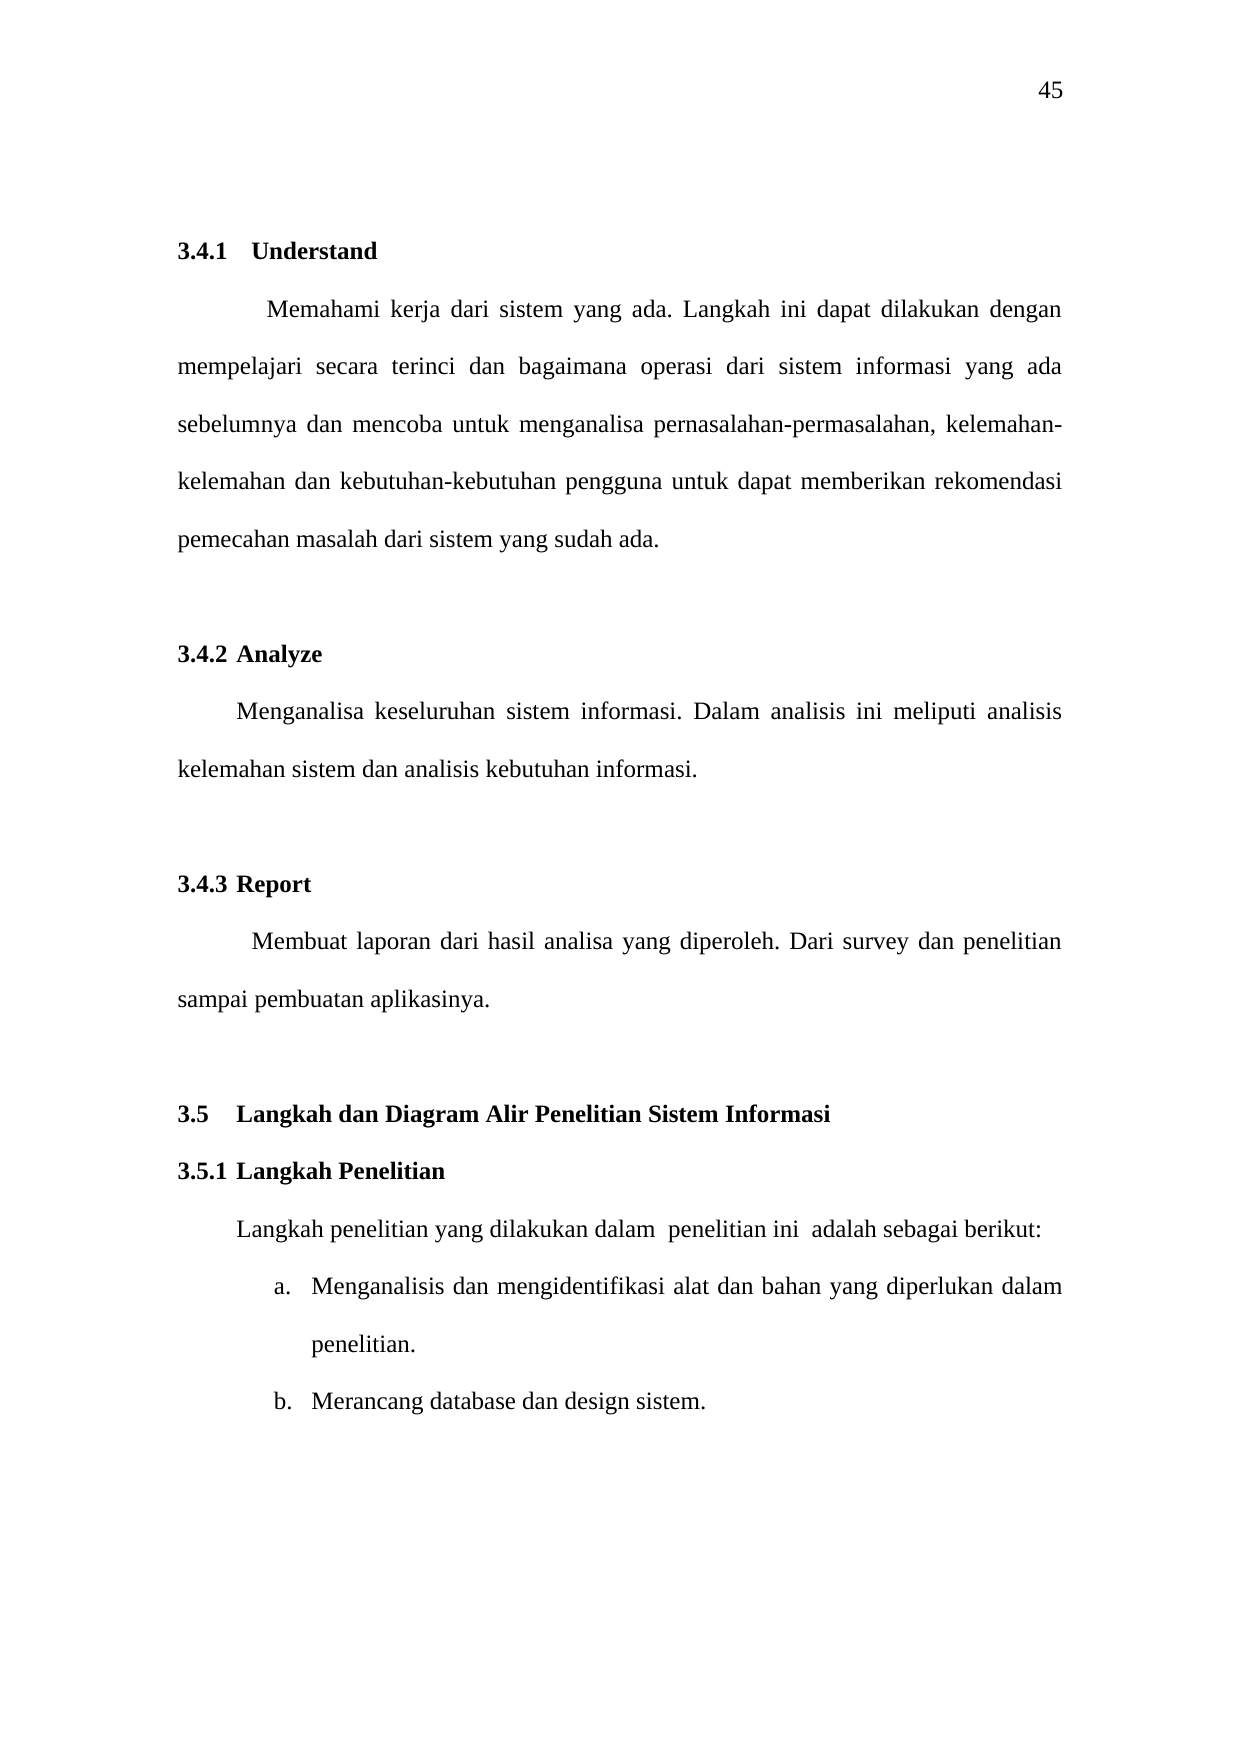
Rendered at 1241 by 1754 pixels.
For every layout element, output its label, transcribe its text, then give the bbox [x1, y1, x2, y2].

subtitle Report [177, 869, 1063, 897]
subtitle Langkah dan Diagram Alir Penelitian Sistem Informasi [177, 1099, 1063, 1127]
list Menganalisis dan mengidentifikasi alat dan bahan yang diperlukan dalam penelitian. [274, 1271, 1063, 1357]
subtitle Understand [177, 236, 1063, 265]
subtitle Analyze [177, 639, 1063, 667]
text Menganalisa keseluruhan sistem informasi. Dalam analisis ini meliputi analisis kelemahan sistem dan analisis kebutuhan informasi. [177, 696, 1063, 782]
subtitle Langkah Penelitian [177, 1156, 1063, 1185]
text Memahami kerja dari sistem yang ada. Langkah ini dapat dilakukan dengan mempelajari secara terinci dan bagaimana operasi dari sistem informasi yang ada sebelumnya dan mencoba untuk menganalisa pernasalahan-permasalahan, kelemahan-kelemahan dan kebutuhan-kebutuhan pengguna untuk dapat memberikan rekomendasi pemecahan masalah dari sistem yang sudah ada. [177, 294, 1063, 552]
text Membuat laporan dari hasil analisa yang diperoleh. Dari survey dan penelitian sampai pembuatan aplikasinya. [177, 926, 1063, 1012]
list Merancang database dan design sistem. [274, 1386, 1063, 1415]
text Langkah penelitian yang dilakukan dalam penelitian ini adalah sebagai berikut: [177, 1214, 1063, 1242]
